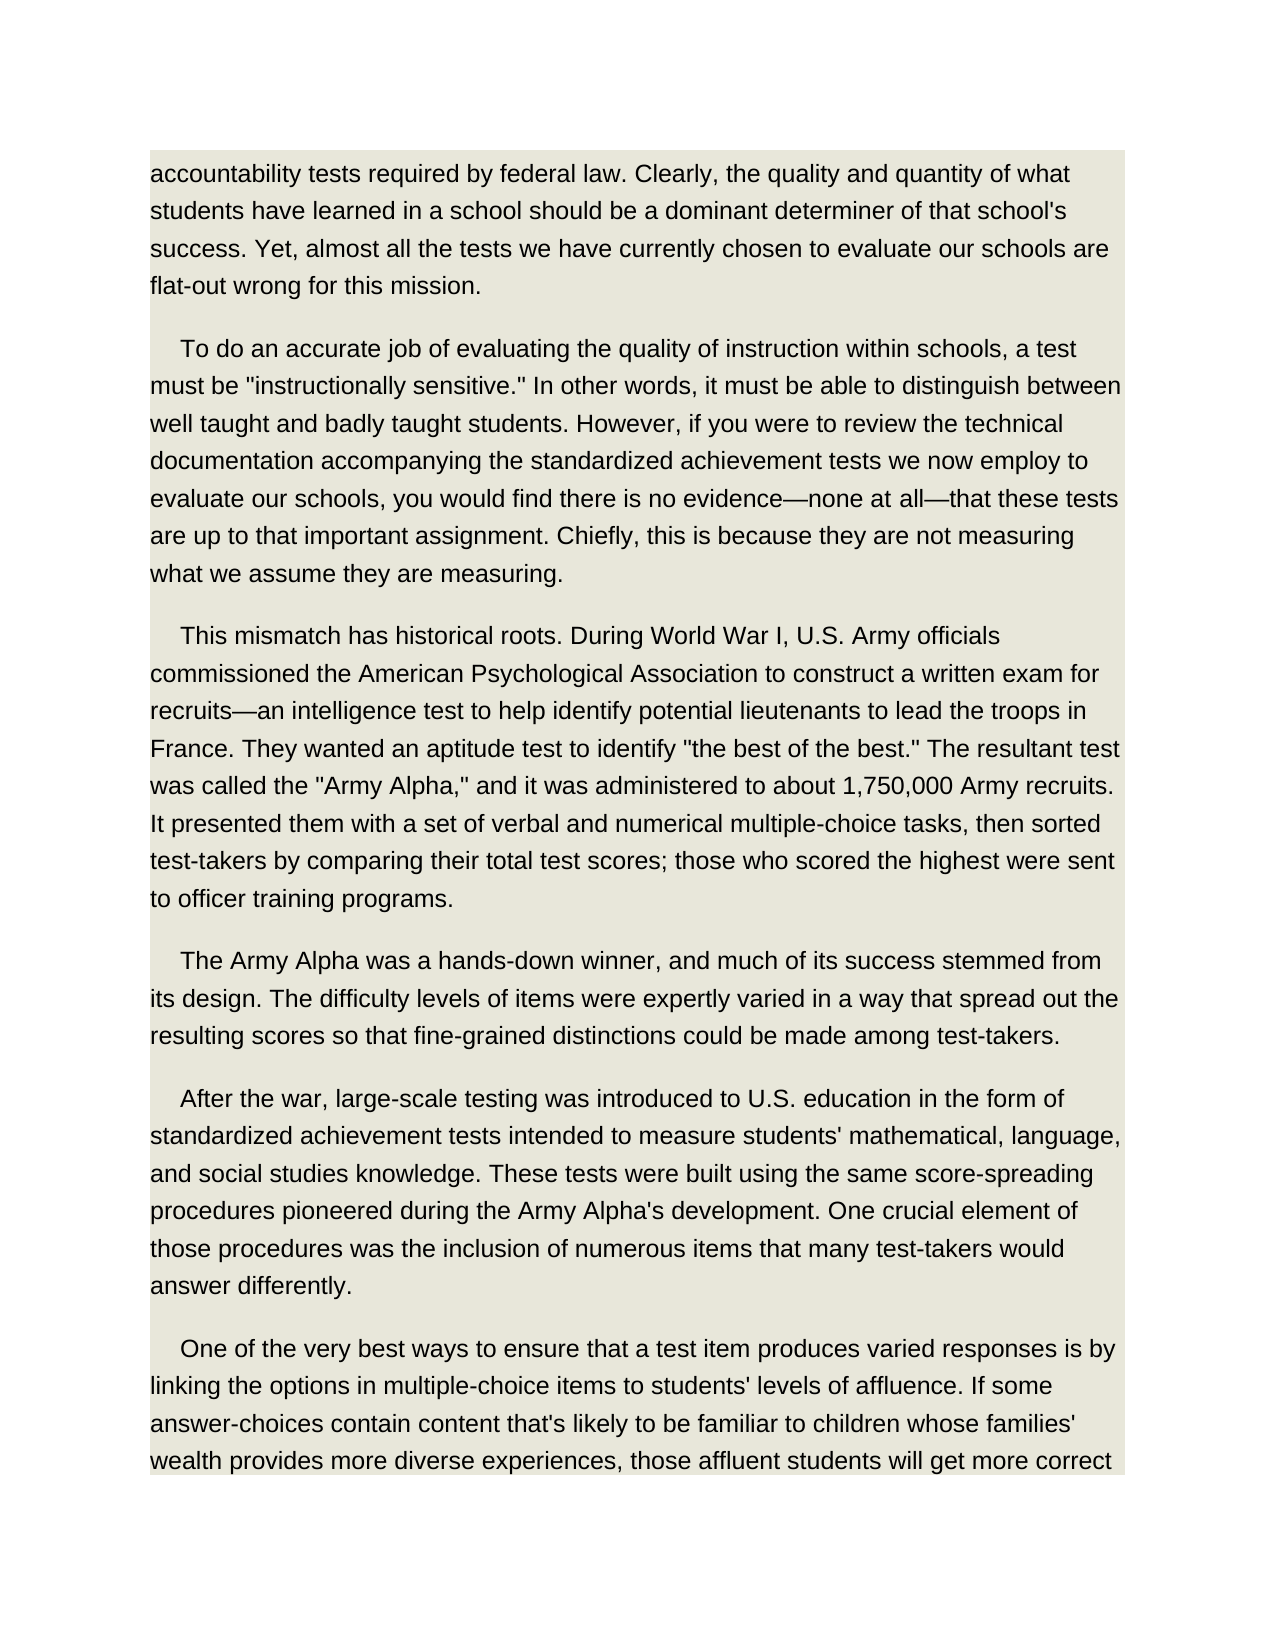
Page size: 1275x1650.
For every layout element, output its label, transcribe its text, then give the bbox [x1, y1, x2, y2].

text To do an accurate job of evaluating the quality of instruction within schools, a test must be "instructionally sensitive." In other words, it must be able to distinguish between well taught and badly taught students. However, if you were to review the technical documentation accompanying the standardized achievement tests we now employ to evaluate our schools, you would find there is no evidence—none at all—that these tests are up to that important assignment. Chiefly, this is because they are not measuring what we assume they are measuring. [150, 325, 1125, 587]
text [150, 1325, 1125, 1475]
text The Army Alpha was a hands-down winner, and much of its success stemmed from its design. The difficulty levels of items were expertly varied in a way that spread out the resulting scores so that fine-grained distinctions could be made among test-takers. [150, 937, 1125, 1050]
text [150, 150, 1125, 300]
text After the war, large-scale testing was introduced to U.S. education in the form of standardized achievement tests intended to measure students' mathematical, language, and social studies knowledge. These tests were built using the same score-spreading procedures pioneered during the Army Alpha's development. One crucial element of those procedures was the inclusion of numerous items that many test-takers would answer differently. [150, 1075, 1125, 1300]
text This mismatch has historical roots. During World War I, U.S. Army officials commissioned the American Psychological Association to construct a written exam for recruits—an intelligence test to help identify potential lieutenants to lead the troops in France. They wanted an aptitude test to identify "the best of the best." The resultant test was called the "Army Alpha," and it was administered to about 1,750,000 Army recruits. It presented them with a set of verbal and numerical multiple-choice tasks, then sorted test-takers by comparing their total test scores; those who scored the highest were sent to officer training programs. [150, 612, 1125, 912]
